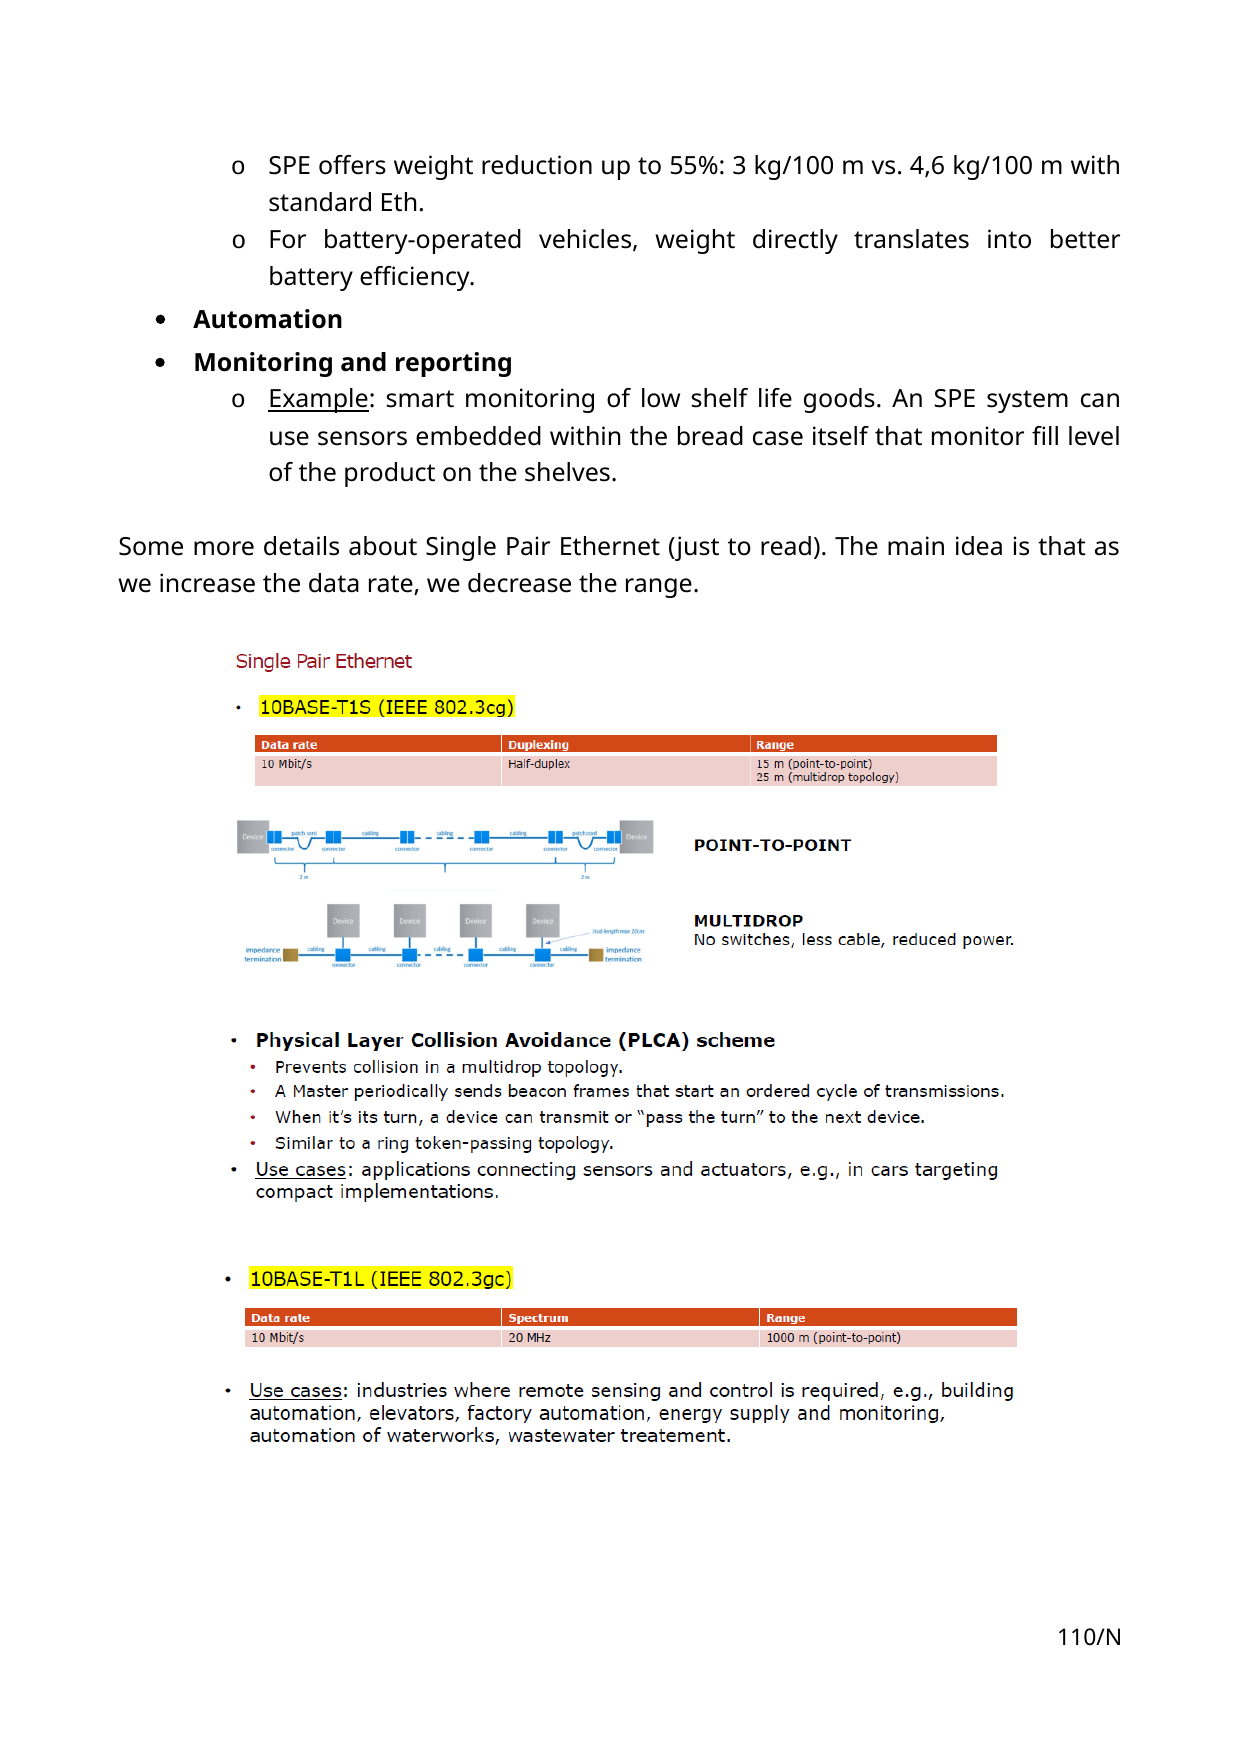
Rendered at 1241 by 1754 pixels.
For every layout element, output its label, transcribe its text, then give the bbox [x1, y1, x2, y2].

list Example: smart monitoring of low shelf life goods. An SPE system can use sensors embedded within the bread case itself that monitor fill level of the product on the shelves. [231, 381, 1122, 489]
list Monitoring and reporting [156, 344, 1122, 378]
picture [201, 1026, 1039, 1219]
picture [212, 638, 1028, 988]
list Automation [156, 301, 1122, 335]
text Some more details about Single Pair Ethernet (just to read). The main idea is that as we increase the data rate, we decrease the range. [118, 528, 1122, 599]
list SPE offers weight reduction up to 55%: 3 kg/100 m vs. 4,6 kg/100 m with standard Eth. [231, 148, 1122, 219]
list For battery-operated vehicles, weight directly translates into better battery efficiency. [231, 221, 1122, 292]
picture [205, 1257, 1035, 1465]
